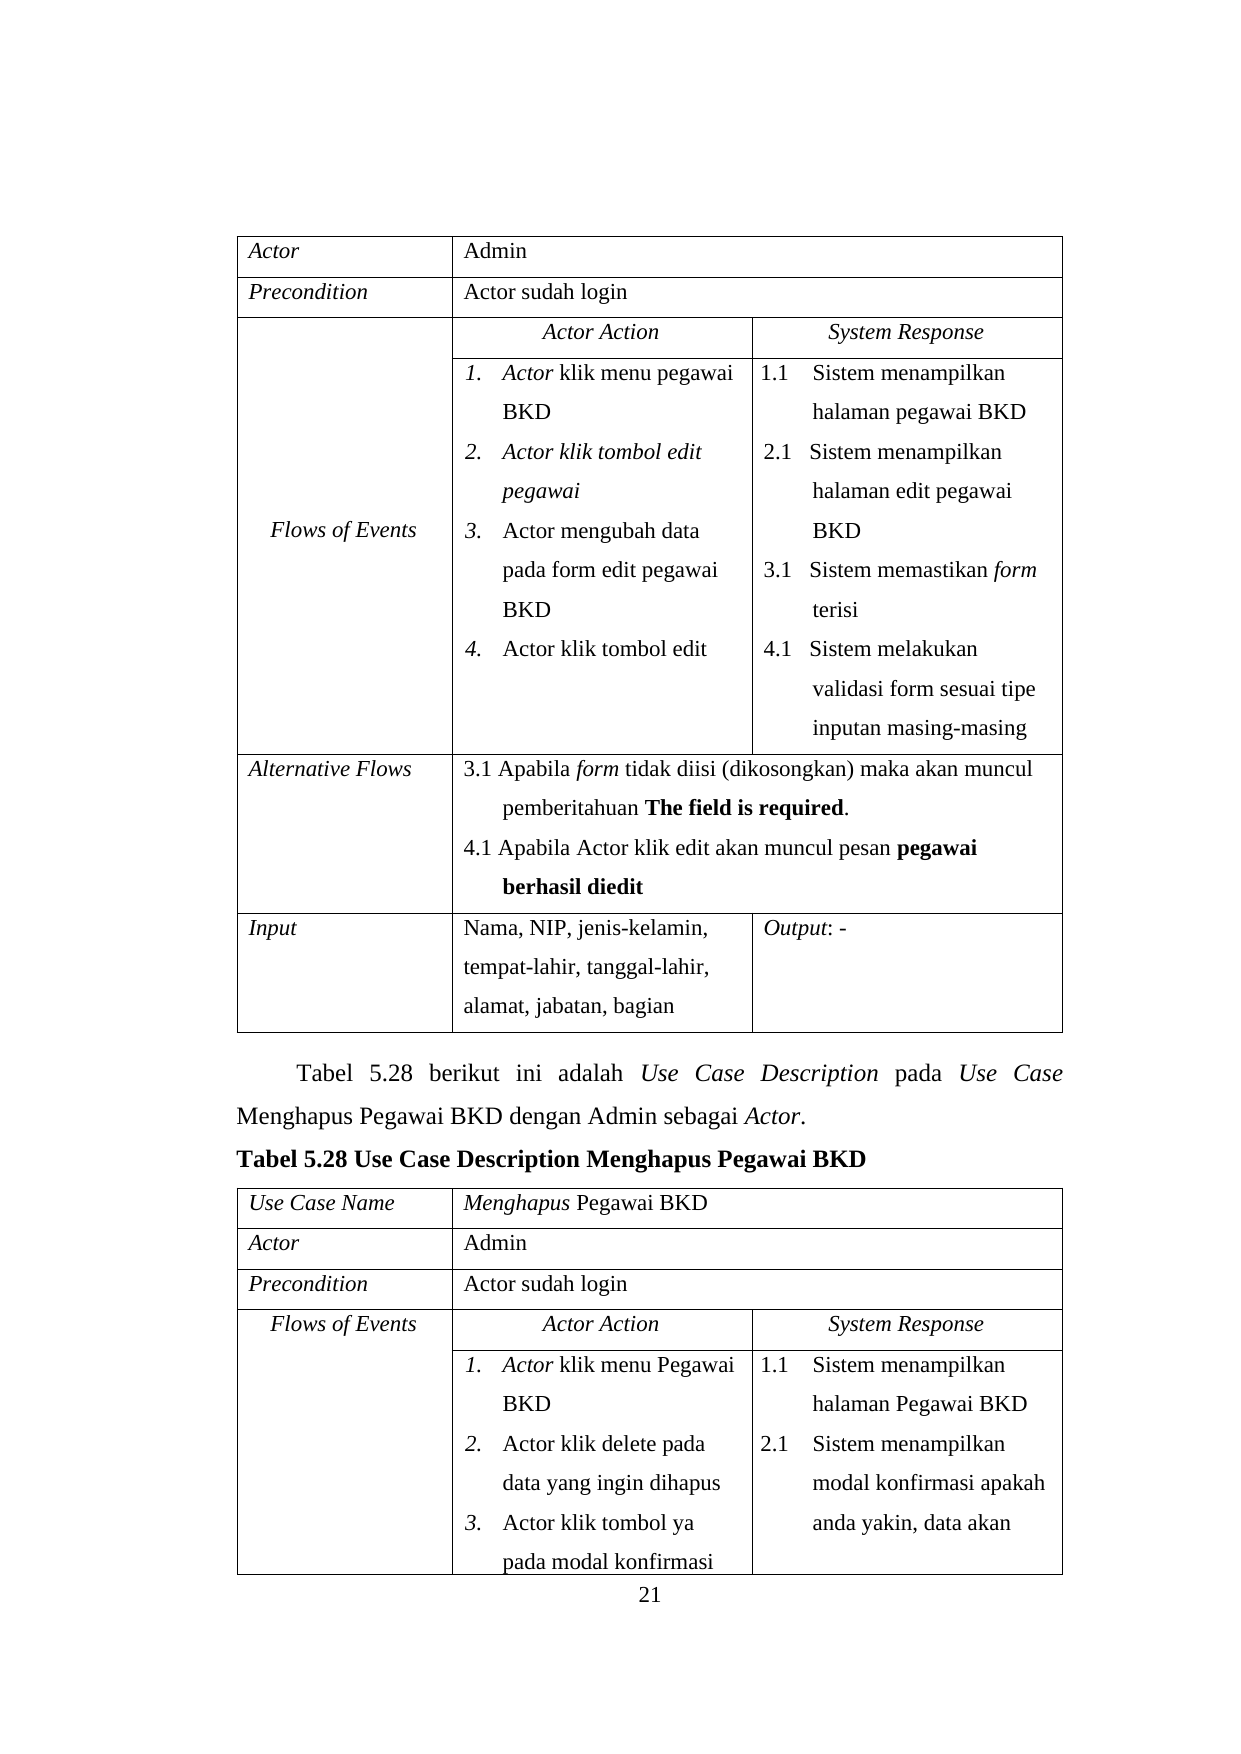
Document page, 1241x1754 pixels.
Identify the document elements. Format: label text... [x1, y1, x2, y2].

table_header Menghapus Pegawai BKD [453, 1189, 1062, 1228]
table_cell Actor [238, 1229, 452, 1268]
table_cell System Response [753, 1310, 1062, 1349]
table_cell Precondition [238, 1270, 452, 1309]
table_cell System Response [753, 318, 1062, 358]
table_cell Actor Action [453, 1310, 752, 1349]
text Tabel 5.28 berikut ini adalah Use Case Description pada Use Case Menghapus Pegawai BKD dengan Admin sebagai Actor. [236, 1058, 1063, 1130]
table_cell Actor sudah login [453, 278, 1062, 317]
table_cell Actor sudah login [453, 1270, 1062, 1309]
text Tabel 5.28 Use Case Description Menghapus Pegawai BKD [236, 1144, 1063, 1173]
table_cell Actor Action [453, 318, 752, 358]
table_cell Precondition [238, 278, 452, 317]
table_cell 3.1 Apabila form tidak diisi (dikosongkan) maka akan muncul pemberitahuan The field is required. 4.1 Apabila Actor klik edit akan muncul pesan pegawai berhasil diedit [453, 755, 1062, 913]
table_cell Flows of Events [238, 1310, 452, 1574]
table_cell Admin [453, 237, 1062, 277]
table_cell Input [238, 914, 452, 1032]
table_cell Actor [238, 237, 452, 277]
table_cell Sistem menampilkan halaman pegawai BKD 2.1 Sistem menampilkan halaman edit pegawai BKD 3.1 Sistem memastikan form terisi 4.1 Sistem melakukan validasi form sesuai tipe inputan masing-masing [753, 359, 1062, 754]
table_cell Actor klik menu pegawai BKD Actor klik tombol edit pegawai Actor mengubah data pada form edit pegawai BKD Actor klik tombol edit [453, 359, 752, 754]
table_cell Alternative Flows [238, 755, 452, 913]
table_cell Admin [453, 1229, 1062, 1268]
table_cell Flows of Events [238, 318, 452, 754]
table_cell Nama, NIP, jenis-kelamin, tempat-lahir, tanggal-lahir, alamat, jabatan, bagian [453, 914, 752, 1032]
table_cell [453, 1351, 752, 1574]
table_cell Output: - [753, 914, 1062, 1032]
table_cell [753, 1351, 1062, 1574]
table_header Use Case Name [238, 1189, 452, 1228]
